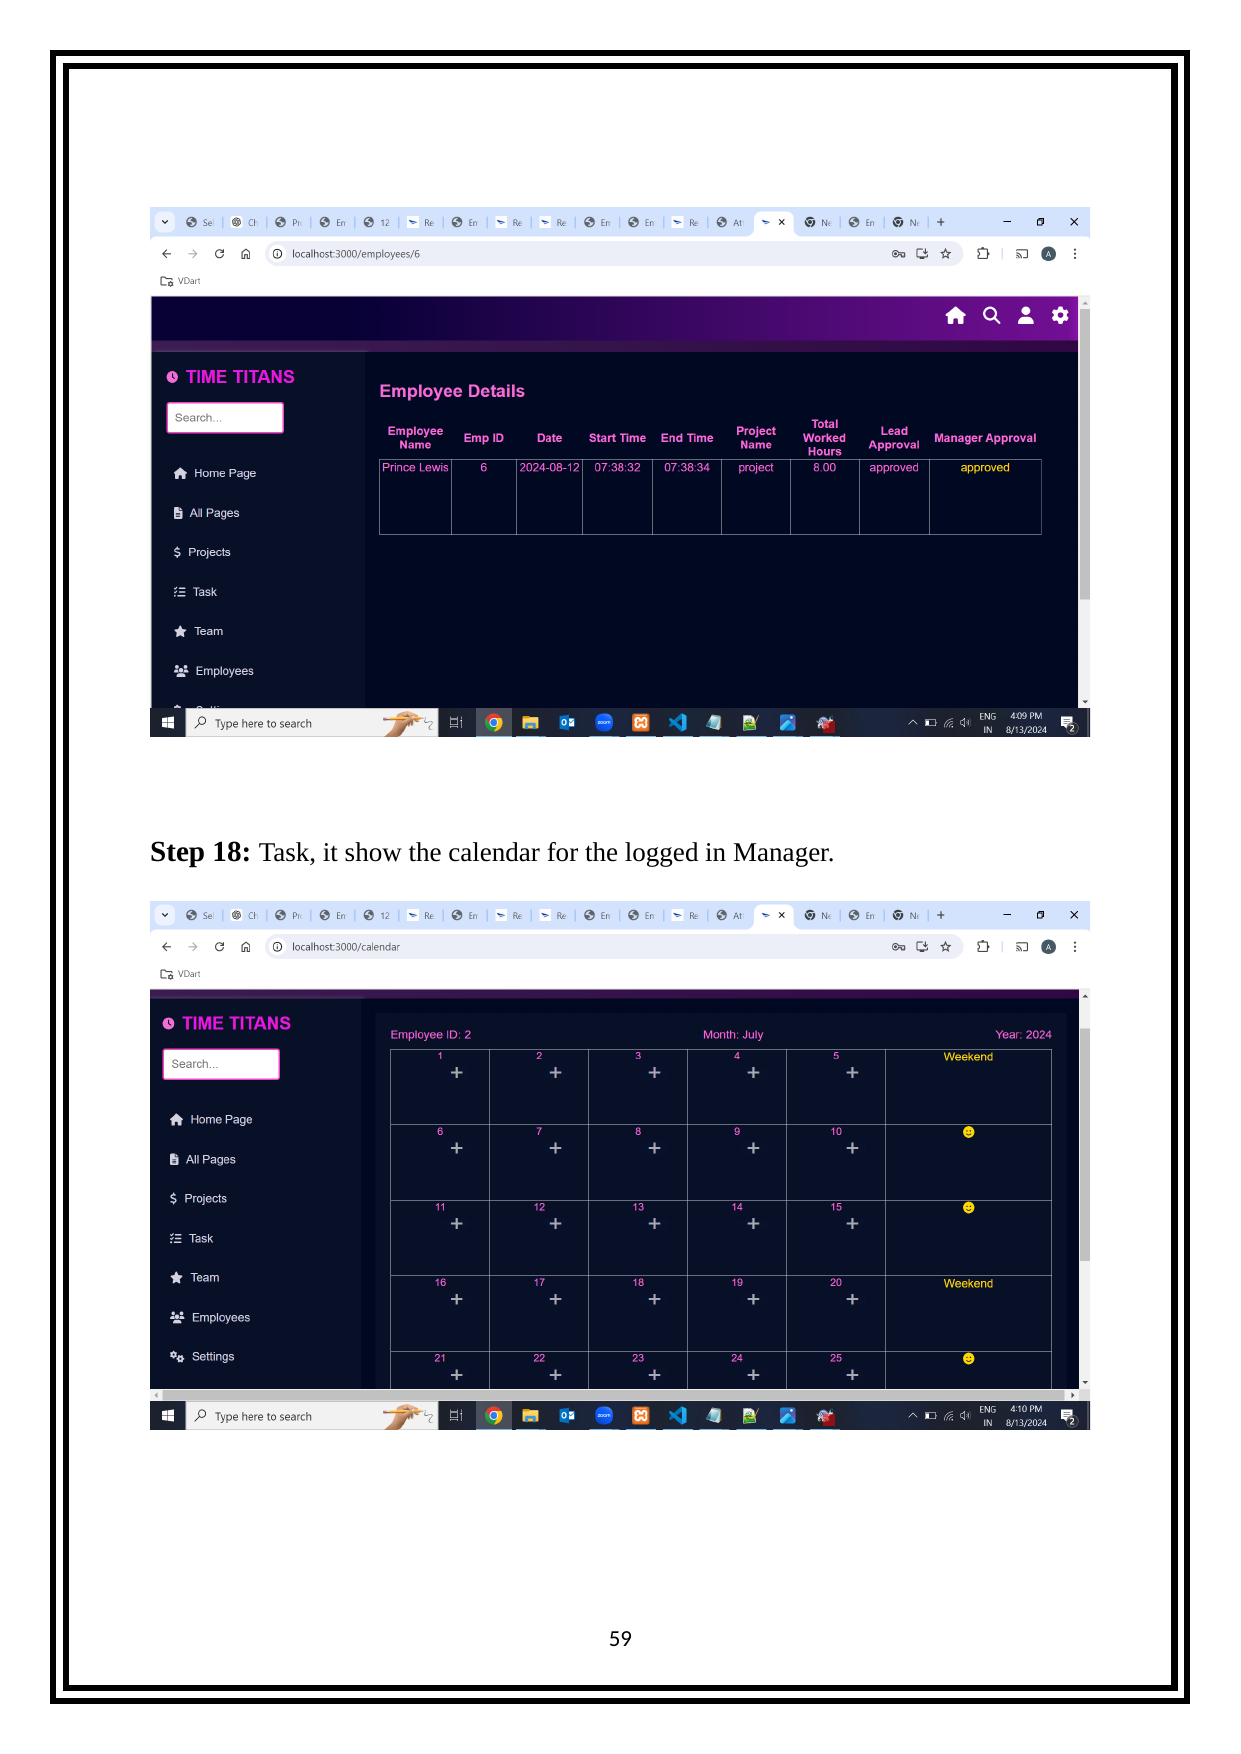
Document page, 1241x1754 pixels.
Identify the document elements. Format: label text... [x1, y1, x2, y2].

text Step 18: Task, it show the calendar for the logged in Manager. [150, 834, 1090, 867]
picture [150, 901, 1091, 1430]
picture [150, 207, 1091, 737]
